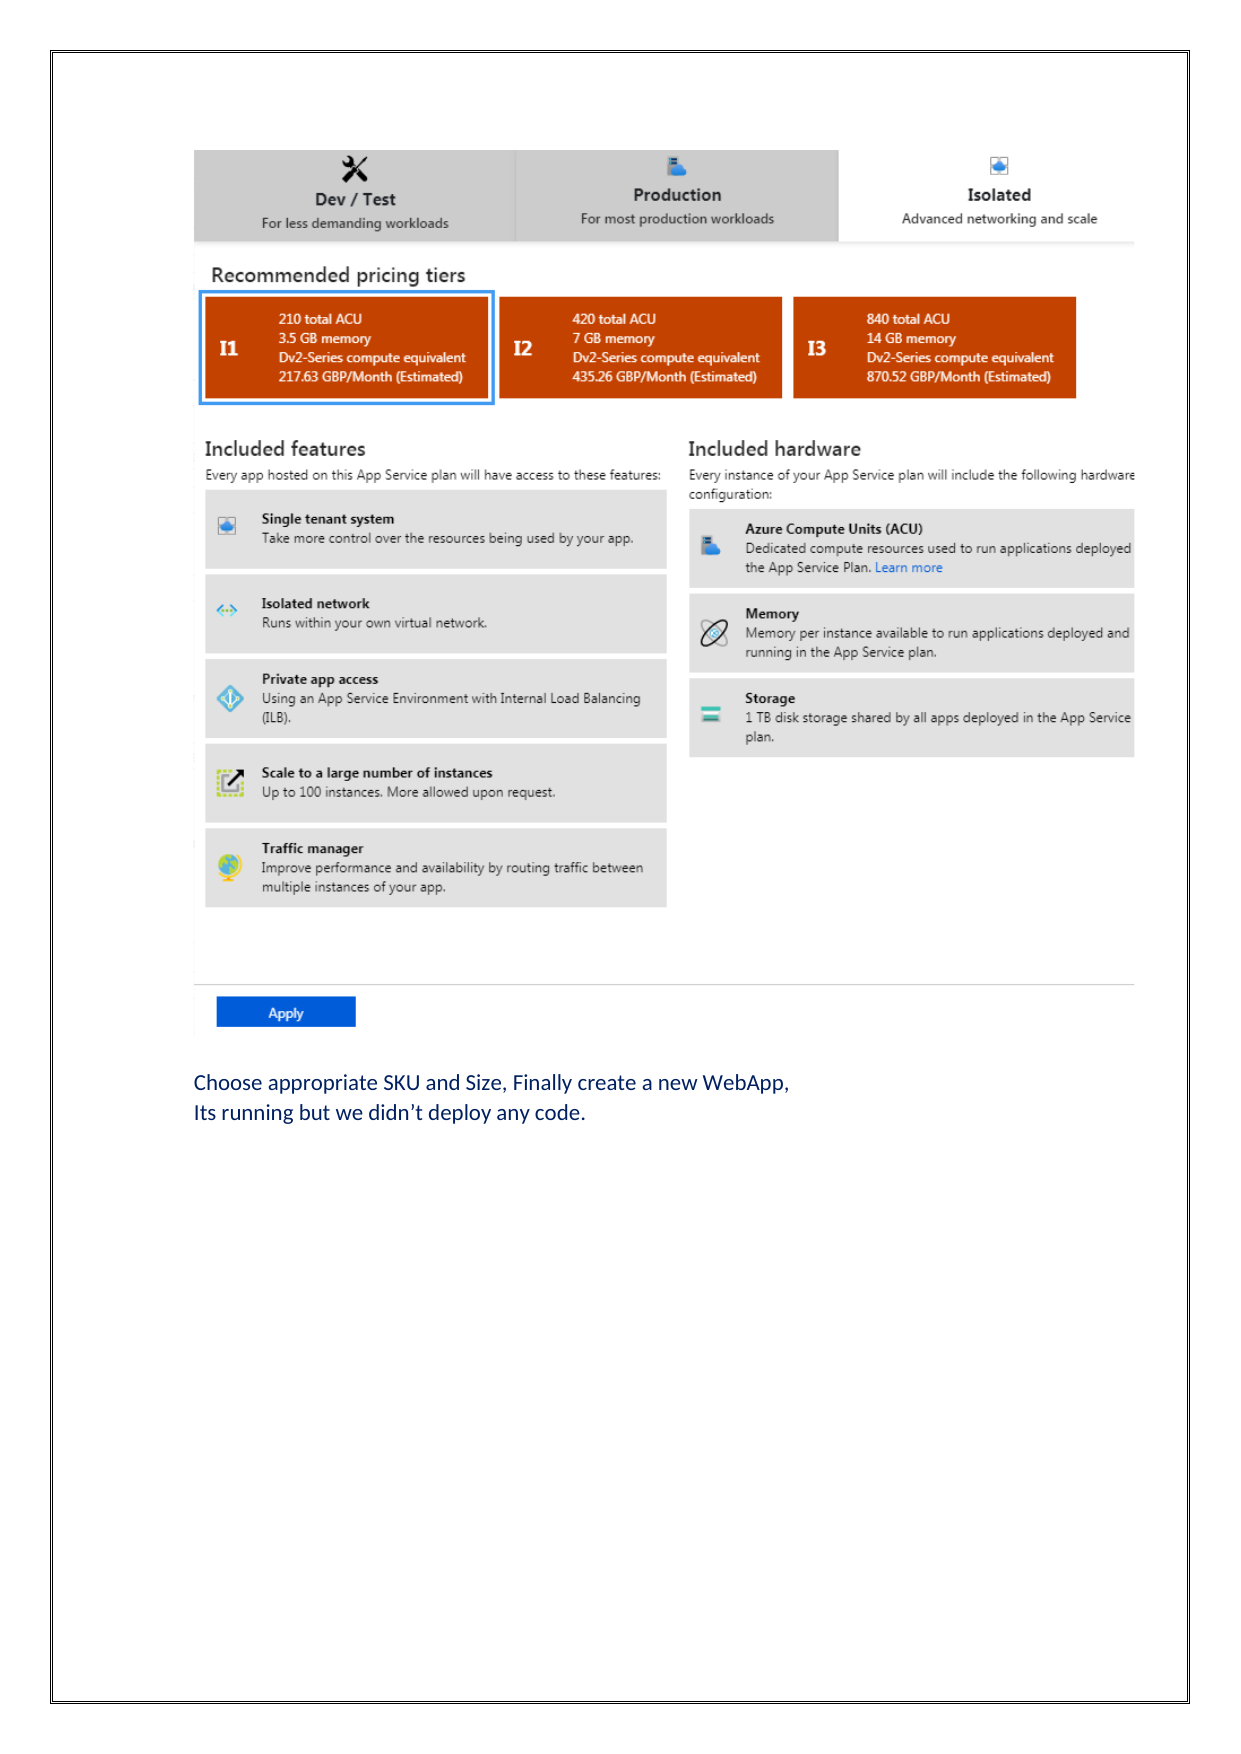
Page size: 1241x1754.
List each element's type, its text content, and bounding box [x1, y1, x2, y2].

picture [193, 150, 1135, 1036]
list Its running but we didn’t deploy any code. [194, 1098, 1090, 1127]
list Choose appropriate SKU and Size, Finally create a new WebApp, [194, 1068, 1090, 1096]
